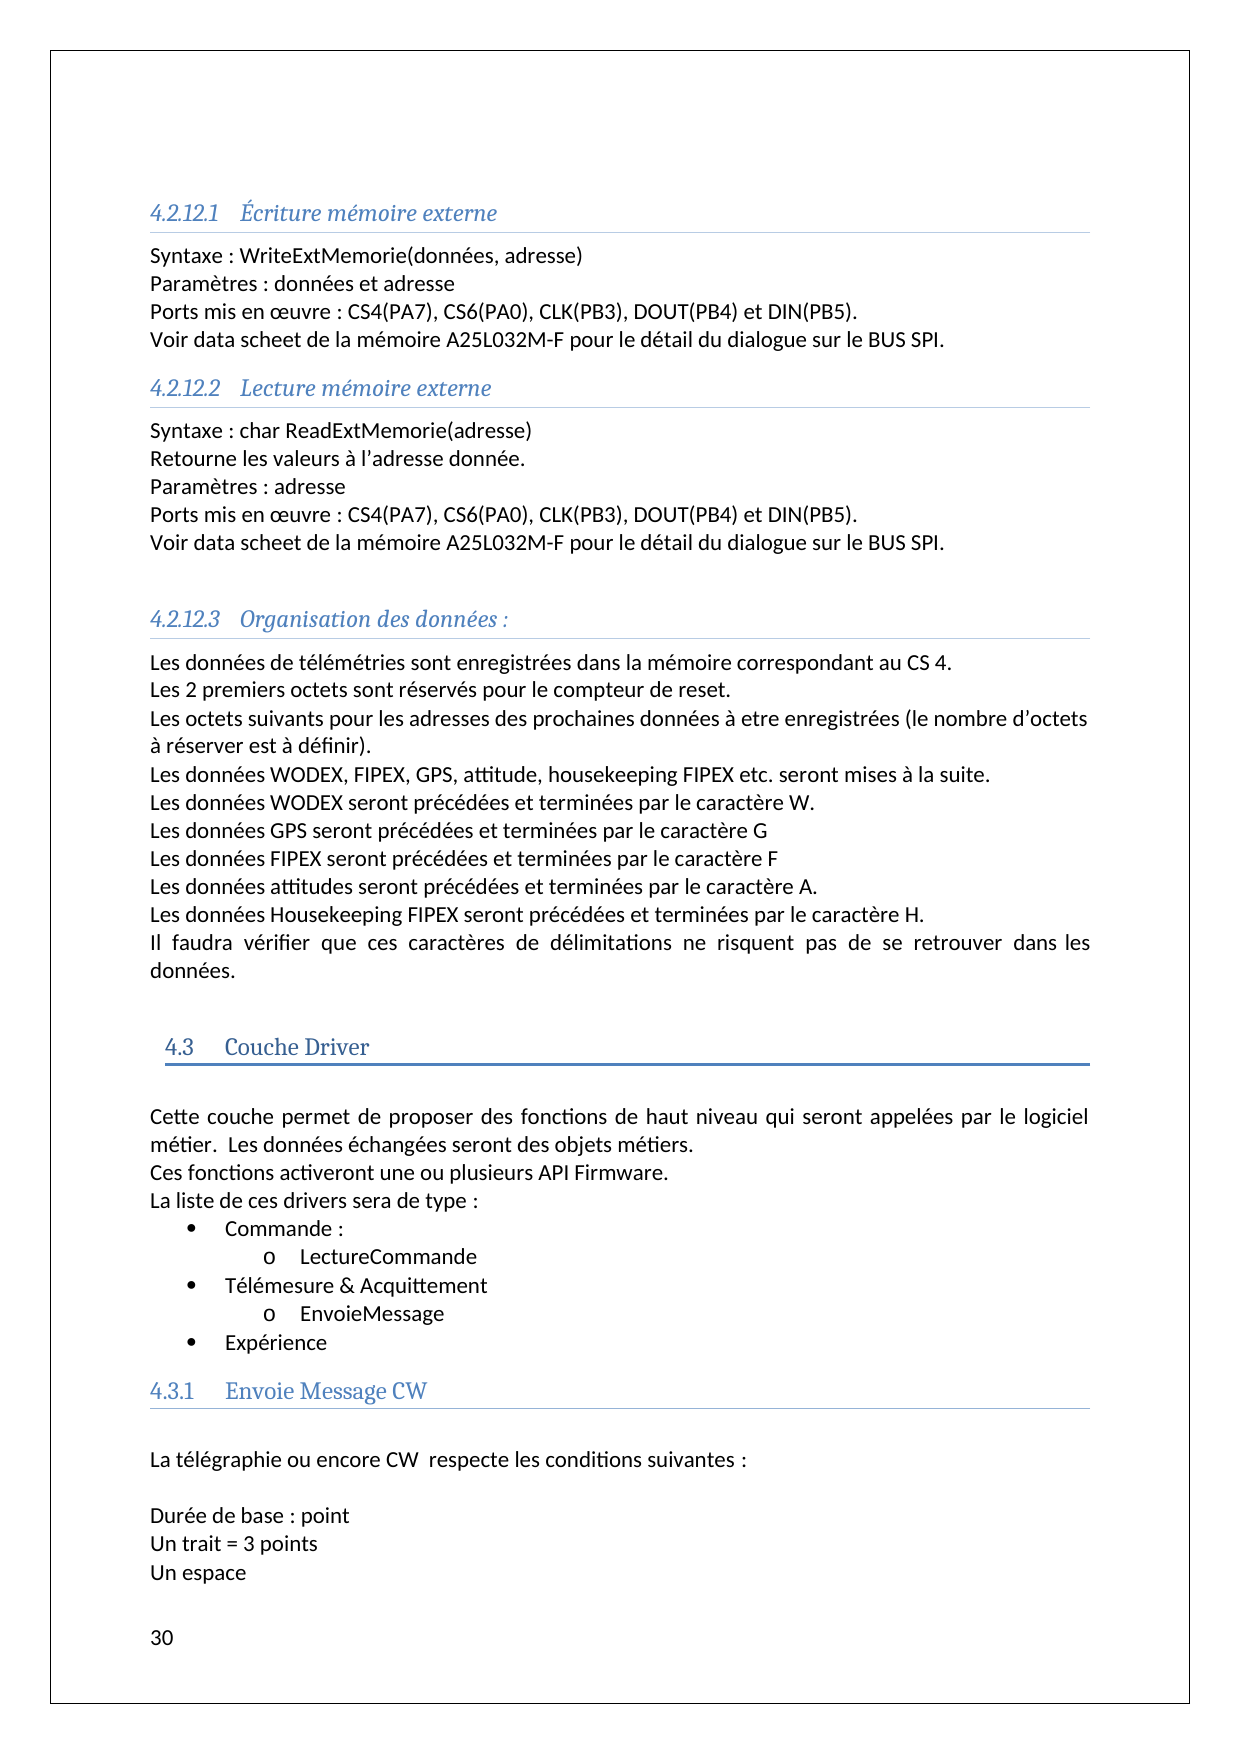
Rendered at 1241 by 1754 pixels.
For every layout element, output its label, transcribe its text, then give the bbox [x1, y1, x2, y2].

list Expérience [187, 1328, 1090, 1356]
text La liste de ces drivers sera de type : [150, 1186, 1090, 1214]
subtitle Écriture mémoire externe [150, 199, 1090, 232]
text Les données WODEX, FIPEX, GPS, attitude, housekeeping FIPEX etc. seront mises à la suite. [150, 760, 1090, 788]
subtitle Organisation des données : [150, 605, 1090, 638]
text Les données FIPEX seront précédées et terminées par le caractère F [150, 844, 1090, 872]
text Les 2 premiers octets sont réservés pour le compteur de reset. [150, 676, 1090, 704]
text Les données attitudes seront précédées et terminées par le caractère A. [150, 872, 1090, 900]
subtitle Couche Driver [165, 1033, 1090, 1063]
text Un espace [150, 1558, 1090, 1586]
list EnvoieMessage [262, 1299, 1090, 1328]
subtitle Envoie Message CW [150, 1377, 1090, 1408]
text Retourne les valeurs à l’adresse donnée. [150, 444, 1090, 472]
text Les octets suivants pour les adresses des prochaines données à etre enregistrées (le nombre d’octets à réserver est à définir). [150, 704, 1090, 760]
text Un trait = 3 points [150, 1529, 1090, 1558]
text Ces fonctions activeront une ou plusieurs API Firmware. [150, 1158, 1090, 1186]
text Syntaxe : char ReadExtMemorie(adresse) [150, 416, 1090, 444]
text Les données de télémétries sont enregistrées dans la mémoire correspondant au CS 4. [150, 648, 1090, 676]
list LectureCommande [262, 1242, 1090, 1271]
text Durée de base : point [150, 1502, 1090, 1529]
text Les données Housekeeping FIPEX seront précédées et terminées par le caractère H. [150, 900, 1090, 928]
text Voir data scheet de la mémoire A25L032M-F pour le détail du dialogue sur le BUS SPI. [150, 528, 1090, 556]
subtitle Lecture mémoire externe [150, 374, 1090, 407]
text Voir data scheet de la mémoire A25L032M-F pour le détail du dialogue sur le BUS SPI. [150, 325, 1090, 353]
text Paramètres : données et adresse [150, 269, 1090, 297]
text Ports mis en œuvre : CS4(PA7), CS6(PA0), CLK(PB3), DOUT(PB4) et DIN(PB5). [150, 500, 1090, 528]
text Paramètres : adresse [150, 472, 1090, 500]
list Télémesure & Acquittement [187, 1271, 1090, 1299]
text Cette couche permet de proposer des fonctions de haut niveau qui seront appelées par le logiciel métier. Les données échangées seront des objets métiers. [150, 1102, 1090, 1158]
text Les données GPS seront précédées et terminées par le caractère G [150, 816, 1090, 844]
text Syntaxe : WriteExtMemorie(données, adresse) [150, 241, 1090, 269]
text Il faudra vérifier que ces caractères de délimitations ne risquent pas de se retrouver dans les données. [150, 928, 1090, 984]
text La télégraphie ou encore CW respecte les conditions suivantes : [150, 1446, 1090, 1473]
list Commande : [187, 1214, 1090, 1242]
text Ports mis en œuvre : CS4(PA7), CS6(PA0), CLK(PB3), DOUT(PB4) et DIN(PB5). [150, 297, 1090, 325]
text Les données WODEX seront précédées et terminées par le caractère W. [150, 788, 1090, 816]
